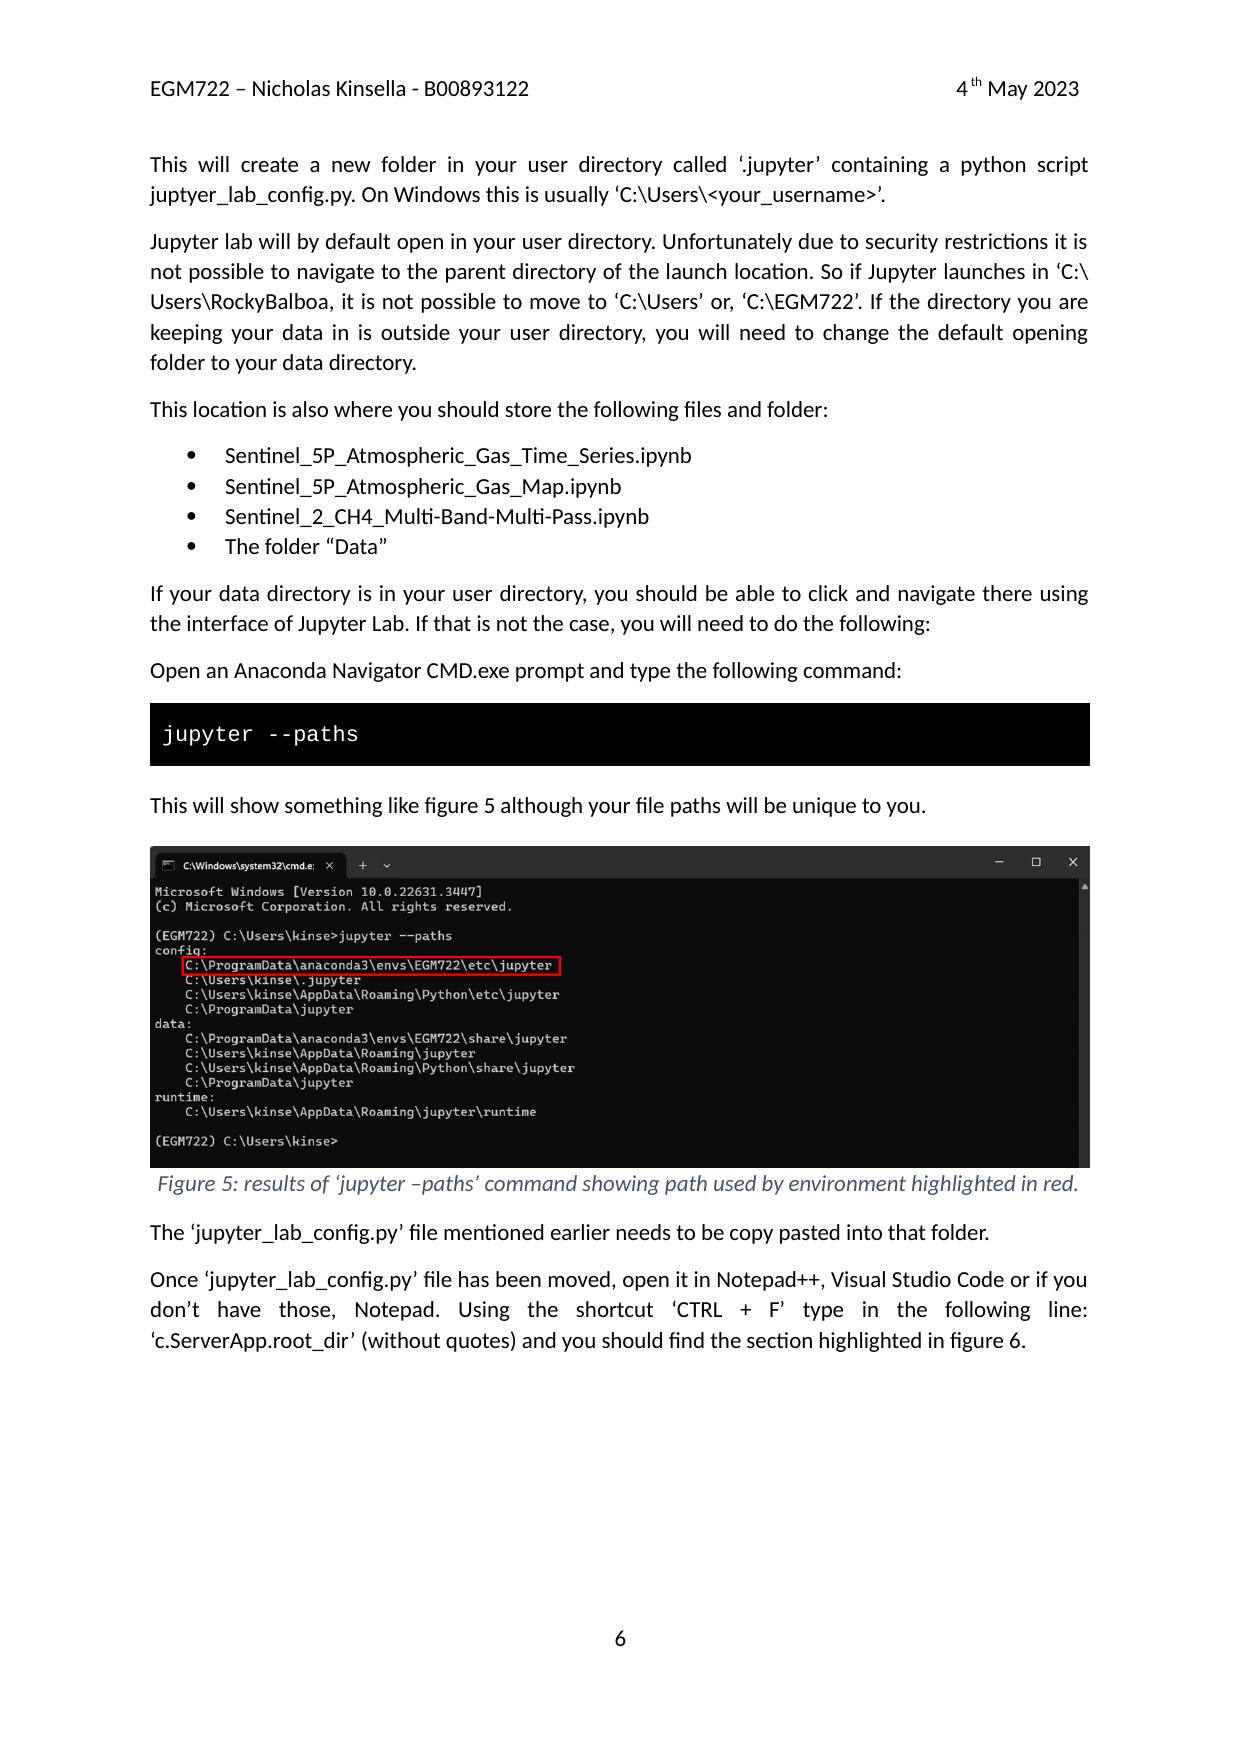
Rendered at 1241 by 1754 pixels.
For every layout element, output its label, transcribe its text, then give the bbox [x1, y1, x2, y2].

text If your data directory is in your user directory, you should be able to click and navigate there using the interface of Jupyter Lab. If that is not the case, you will need to do the following: [150, 579, 1090, 637]
list Sentinel_2_CH4_Multi-Band-Multi-Pass.ipynb [187, 502, 1090, 530]
list Sentinel_5P_Atmospheric_Gas_Time_Series.ipynb [187, 442, 1090, 470]
text The ‘jupyter_lab_config.py’ file mentioned earlier needs to be copy pasted into that folder. [150, 1218, 1090, 1246]
text This will show something like figure 5 although your file paths will be unique to you. [150, 791, 1090, 819]
list The folder “Data” [187, 532, 1090, 560]
text Once ‘jupyter_lab_config.py’ file has been moved, open it in Notepad++, Visual Studio Code or if you don’t have those, Notepad. Using the shortcut ‘CTRL + F’ type in the following line: ‘c.ServerApp.root_dir’ (without quotes) and you should find the section highlighted in figure 6. [150, 1265, 1090, 1354]
text This will create a new folder in your user directory called ‘.jupyter’ containing a python script juptyer_lab_config.py. On Windows this is usually ‘C:\Users\<your_username>’. [150, 150, 1090, 208]
text Jupyter lab will by default open in your user directory. Unfortunately due to security restrictions it is not possible to navigate to the parent directory of the launch location. So if Jupyter launches in ‘C:\Users\RockyBalboa, it is not possible to move to ‘C:\Users’ or, ‘C:\EGM722’. If the directory you are keeping your data in is outside your user directory, you will need to change the default opening folder to your data directory. [150, 227, 1090, 376]
list Sentinel_5P_Atmospheric_Gas_Map.ipynb [187, 472, 1090, 500]
text This location is also where you should store the following files and folder: [150, 395, 1090, 423]
picture [150, 846, 1090, 1168]
table_header jupyter --paths [151, 704, 1089, 765]
text Open an Anaconda Navigator CMD.exe prompt and type the following command: [150, 656, 1090, 684]
text Figure 5: results of ‘jupyter –paths’ command showing path used by environment highlighted in red. [150, 1169, 1090, 1198]
